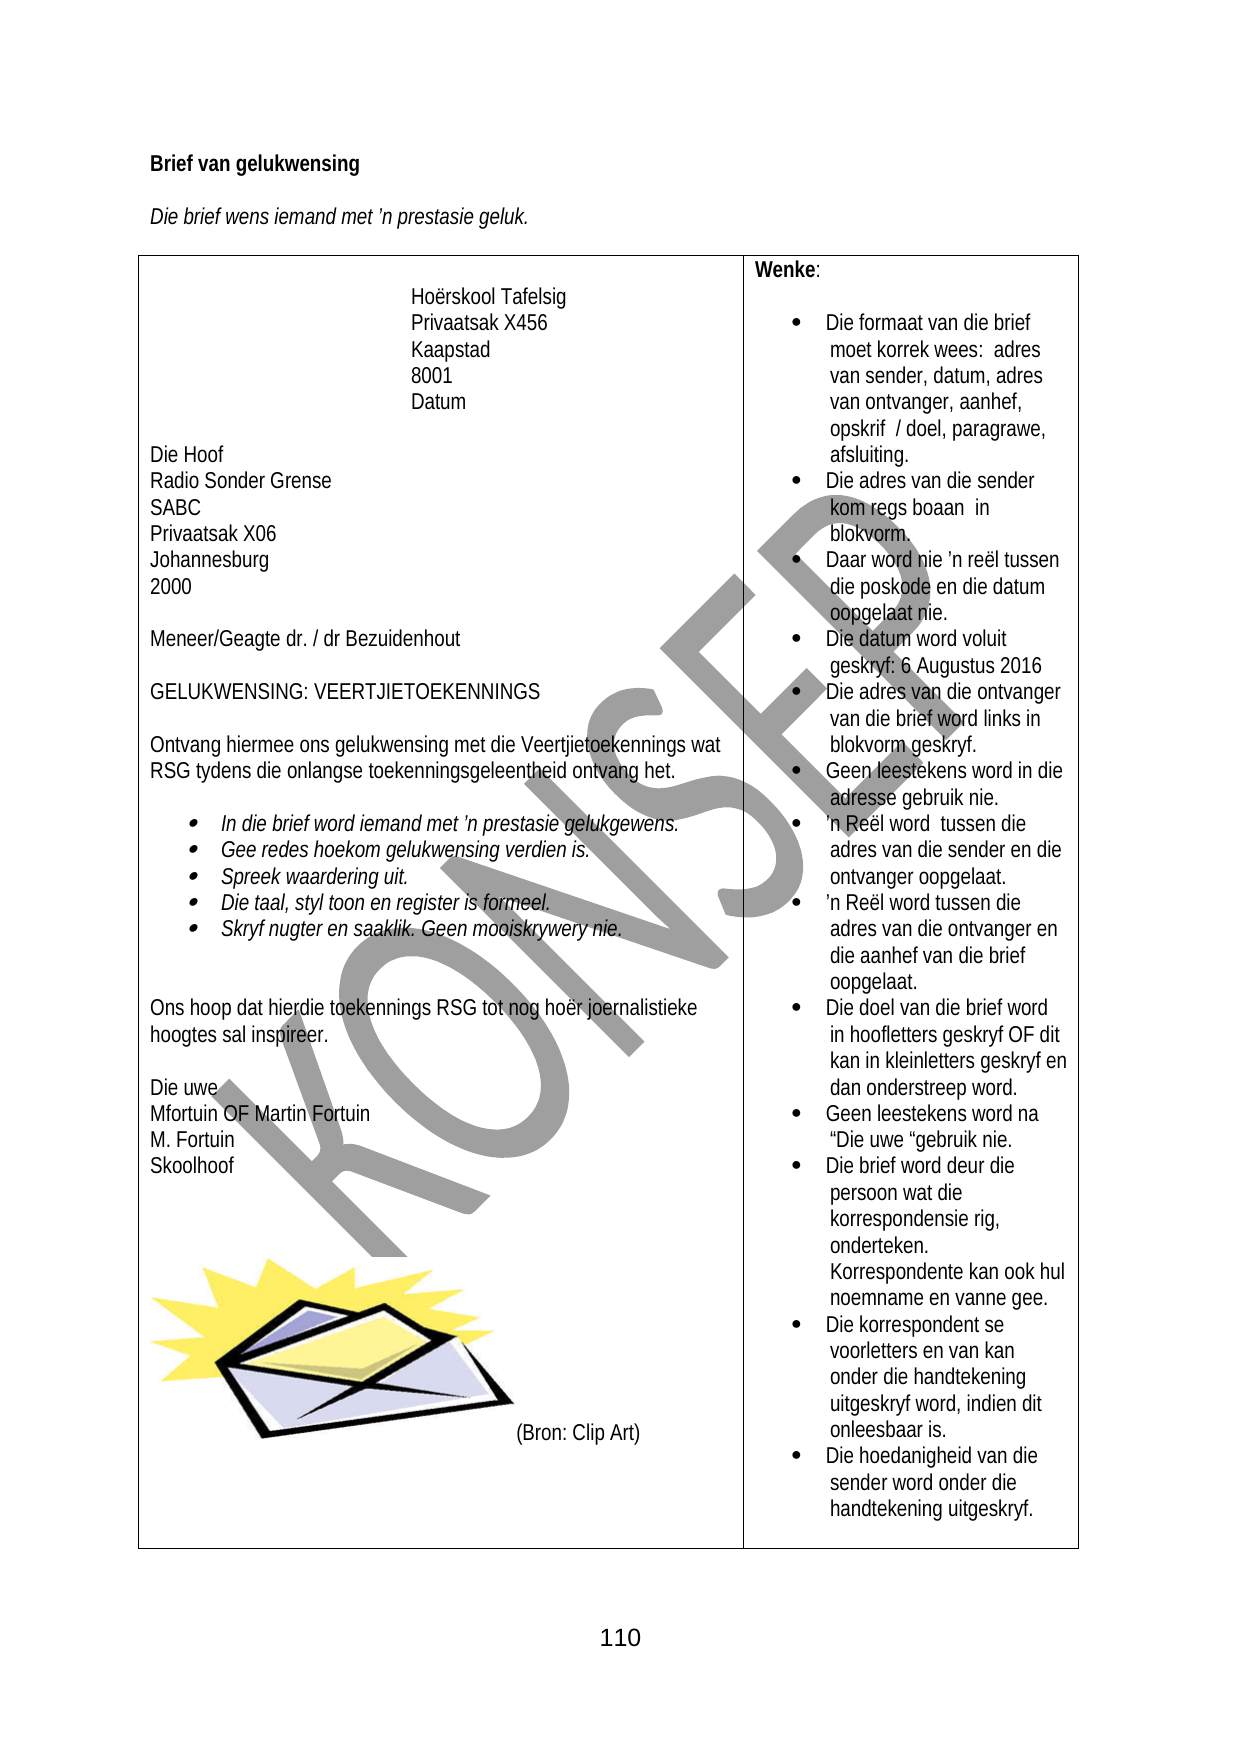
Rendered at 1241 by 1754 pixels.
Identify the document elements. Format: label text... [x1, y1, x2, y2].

text Die brief wens iemand met ’n prestasie geluk. [150, 203, 1090, 229]
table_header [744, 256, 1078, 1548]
text Brief van gelukwensing [150, 150, 1090, 176]
picture [150, 1257, 517, 1440]
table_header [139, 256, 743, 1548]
